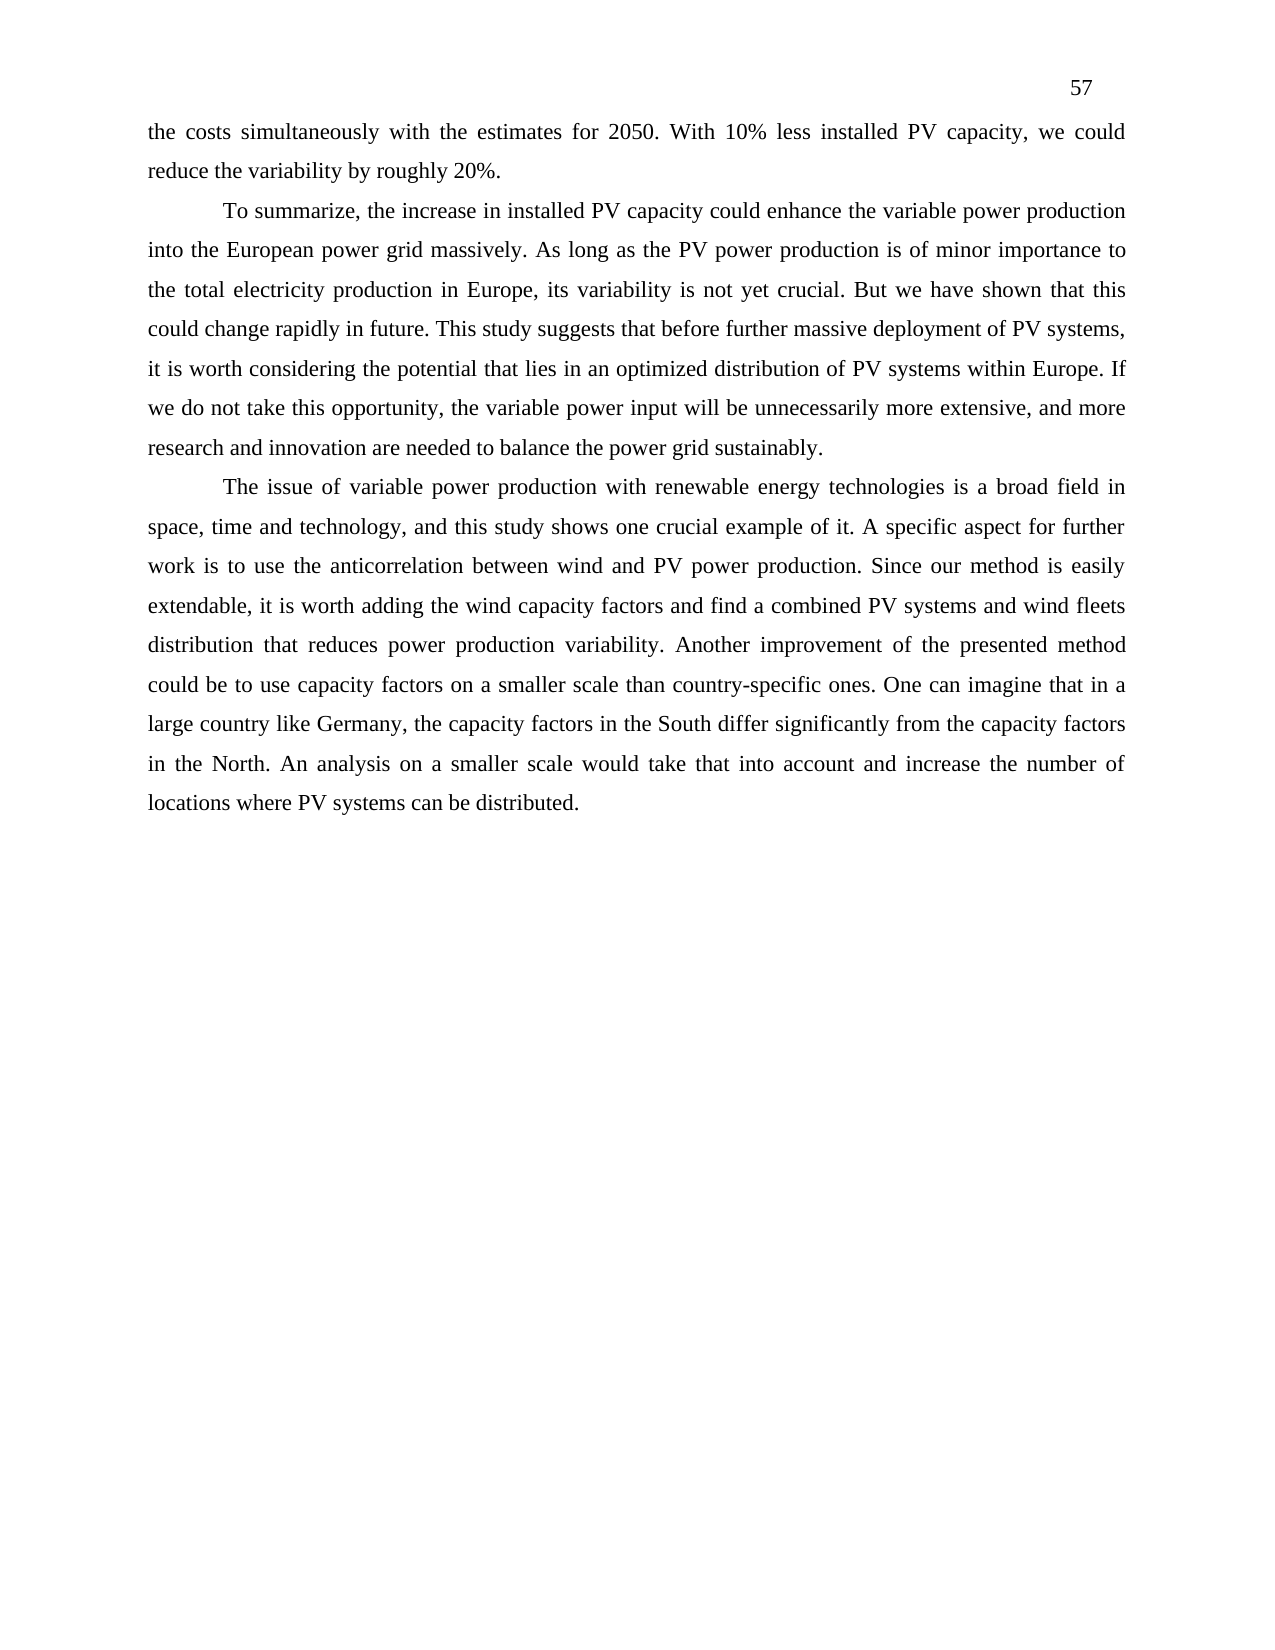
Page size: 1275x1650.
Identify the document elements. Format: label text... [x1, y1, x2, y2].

text The issue of variable power production with renewable energy technologies is a broad field in space, time and technology, and this study shows one crucial example of it. A specific aspect for further work is to use the anticorrelation between wind and PV power production. Since our method is easily extendable, it is worth adding the wind capacity factors and find a combined PV systems and wind fleets distribution that reduces power production variability. Another improvement of the presented method could be to use capacity factors on a smaller scale than country-specific ones. One can imagine that in a large country like Germany, the capacity factors in the South differ significantly from the capacity factors in the North. An analysis on a smaller scale would take that into account and increase the number of locations where PV systems can be distributed. [148, 473, 1127, 816]
text To summarize, the increase in installed PV capacity could enhance the variable power production into the European power grid massively. As long as the PV power production is of minor importance to the total electricity production in Europe, its variability is not yet crucial. But we have shown that this could change rapidly in future. This study suggests that before further massive deployment of PV systems, it is worth considering the potential that lies in an optimized distribution of PV systems within Europe. If we do not take this opportunity, the variable power input will be unnecessarily more extensive, and more research and innovation are needed to balance the power grid sustainably. [148, 197, 1127, 460]
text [148, 118, 1127, 184]
